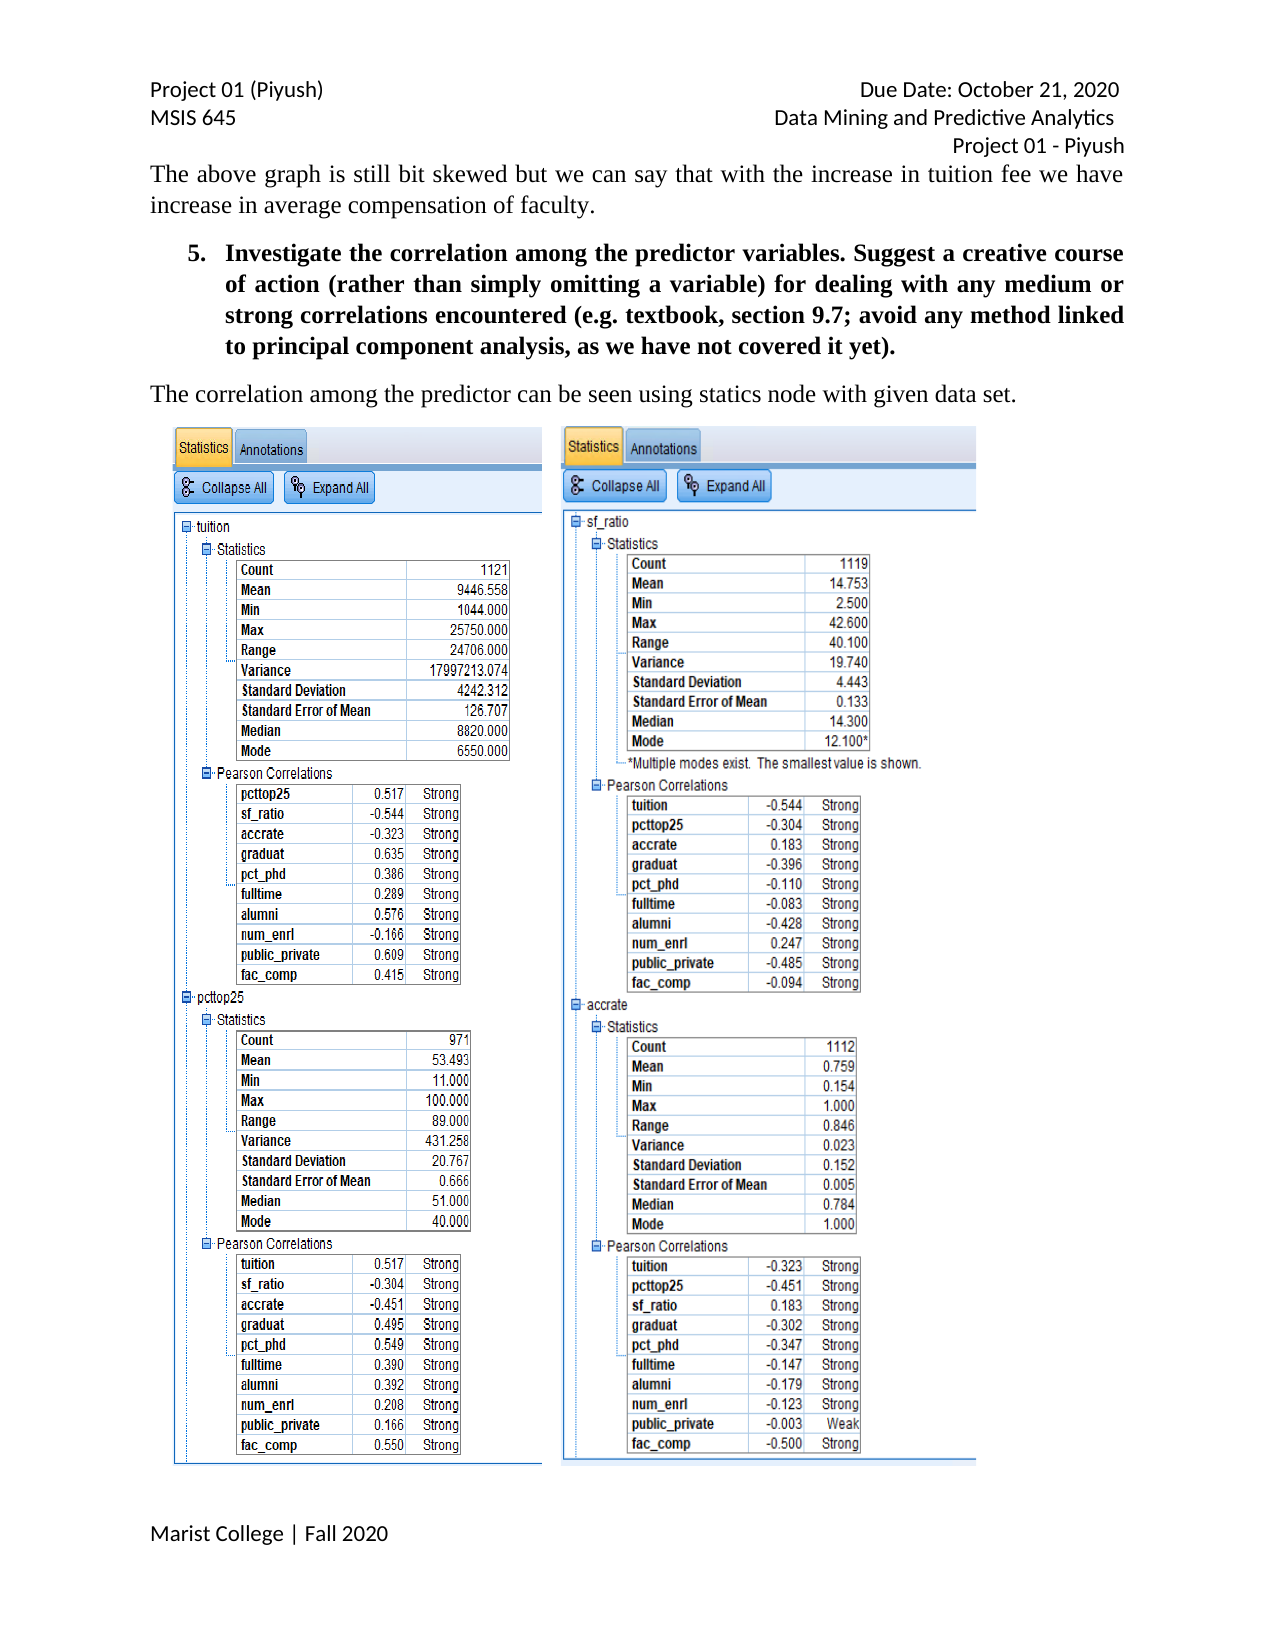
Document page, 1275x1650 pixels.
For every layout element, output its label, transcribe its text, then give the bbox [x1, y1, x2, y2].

text The above graph is still bit skewed but we can say that with the increase in tuition fee we have increase in average compensation of faculty. [150, 159, 1125, 219]
picture [172, 427, 542, 1466]
text The correlation among the predictor can be seen using statics node with given data set. [150, 379, 1125, 407]
picture [560, 426, 977, 1466]
list Investigate the correlation among the predictor variables. Suggest a creative course of action (rather than simply omitting a variable) for dealing with any medium or strong correlations encountered (e.g. textbook, section 9.7; avoid any method linked to principal component analysis, as we have not covered it yet). [187, 238, 1125, 360]
